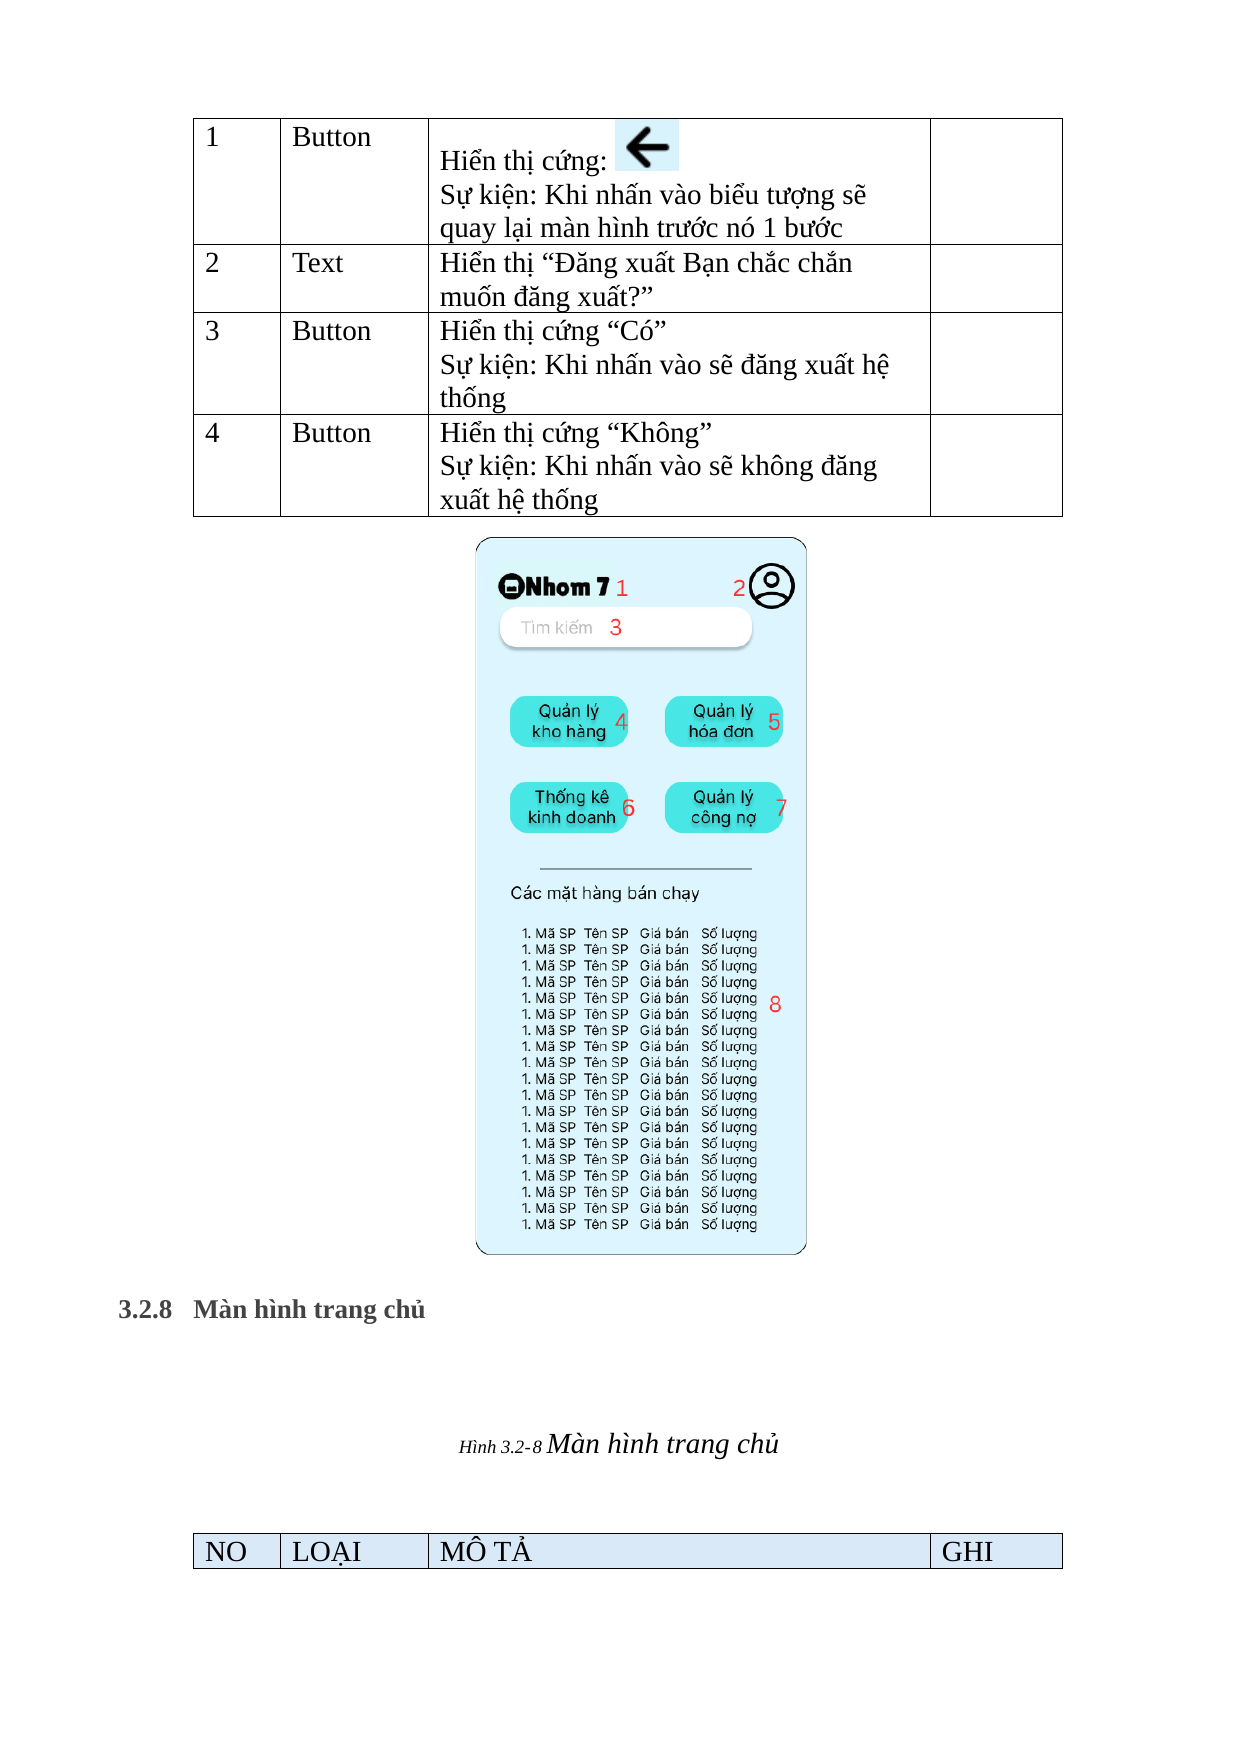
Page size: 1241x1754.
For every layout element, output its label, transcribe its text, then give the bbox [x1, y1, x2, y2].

table_cell Button [281, 415, 428, 516]
table_cell Button [281, 119, 428, 244]
table_header LOẠI [281, 1534, 428, 1568]
table_cell Hiển thị cứng “Không” Sự kiện: Khi nhấn vào sẽ không đăng xuất hệ thống [429, 415, 930, 516]
table_cell 4 [194, 415, 280, 516]
table_cell [931, 415, 1062, 516]
table_cell Hiển thị “Đăng xuất Bạn chắc chắn muốn đăng xuất?” [429, 245, 930, 312]
table_cell [931, 313, 1062, 414]
picture [475, 537, 807, 1255]
table_header MÔ TẢ [429, 1534, 930, 1568]
table_header NO [194, 1534, 280, 1568]
table_cell [931, 245, 1062, 312]
table_header GHI CHÚ [931, 1534, 1062, 1568]
table_cell 2 [194, 245, 280, 312]
table_cell Hiển thị cứng “Có” Sự kiện: Khi nhấn vào sẽ đăng xuất hệ thống [429, 313, 930, 414]
table_cell 1 [194, 119, 280, 244]
table_cell Hiển thị cứng: Sự kiện: Khi nhấn vào biểu tượng sẽ quay lại màn hình trước nó 1 bước [429, 119, 930, 244]
picture [614, 119, 679, 171]
table_cell Button [281, 313, 428, 414]
text Hình 3.2-8 Màn hình trang chủ [118, 1426, 1122, 1459]
table_cell [931, 119, 1062, 244]
table_cell Text [281, 245, 428, 312]
table_cell 3 [194, 313, 280, 414]
